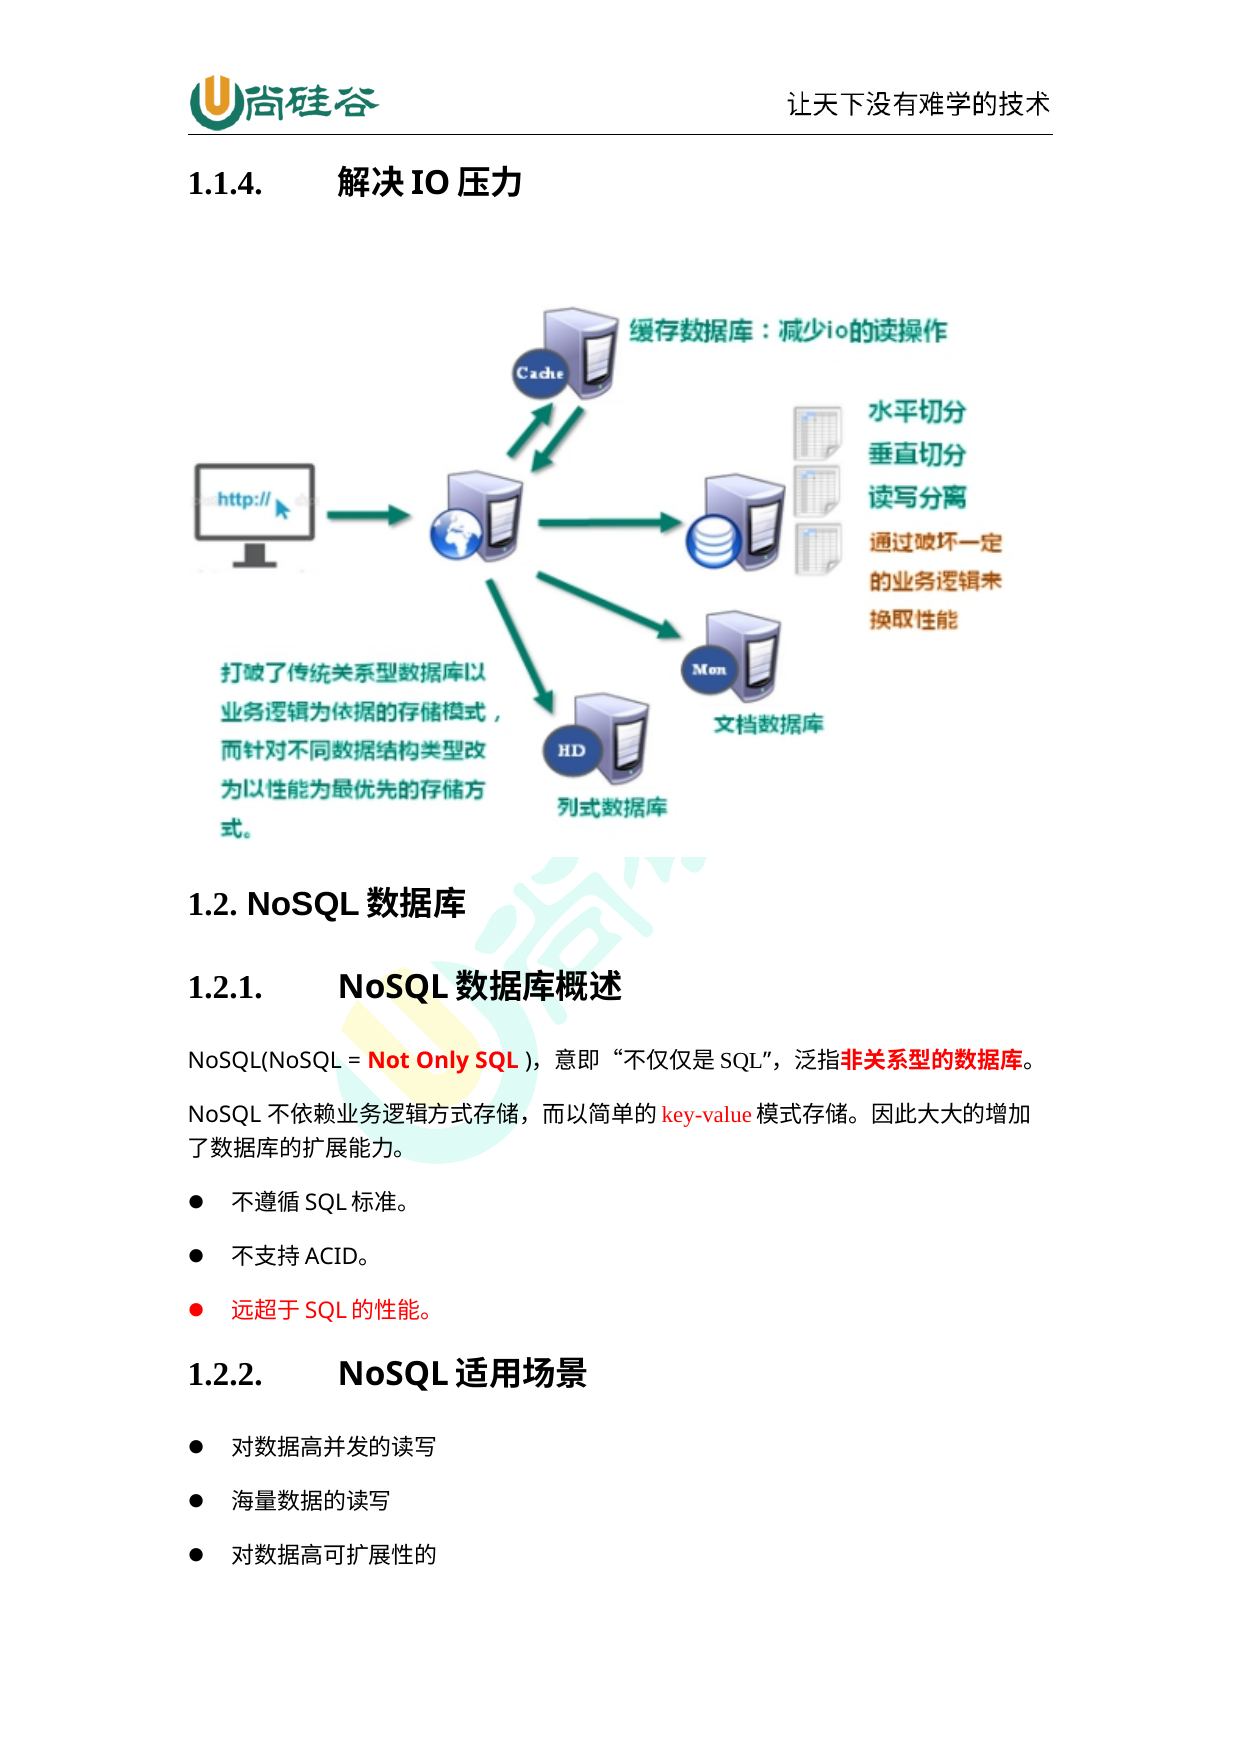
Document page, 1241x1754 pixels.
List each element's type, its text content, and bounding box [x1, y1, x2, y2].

list 不遵循SQL标准。 [187, 1184, 1053, 1217]
text NoSQL(NoSQL = Not Only SQL )，意即“不仅仅是SQL”，泛指非关系型的数据库。 [187, 1042, 1053, 1076]
picture [187, 238, 1022, 857]
picture [187, 73, 1053, 132]
list 对数据高可扩展性的 [187, 1537, 1053, 1570]
list NoSQL数据库 [187, 877, 1053, 925]
list 对数据高并发的读写 [187, 1429, 1053, 1462]
list 远超于SQL的性能。 [187, 1292, 1053, 1325]
list 不支持ACID。 [187, 1238, 1053, 1271]
list 解决IO压力 [187, 156, 1053, 204]
list NoSQL数据库概述 [187, 959, 1053, 1008]
list 海量数据的读写 [187, 1483, 1053, 1516]
list NoSQL适用场景 [187, 1346, 1053, 1395]
text NoSQL 不依赖业务逻辑方式存储，而以简单的key-value模式存储。因此大大的增加了数据库的扩展能力。 [187, 1096, 1053, 1163]
